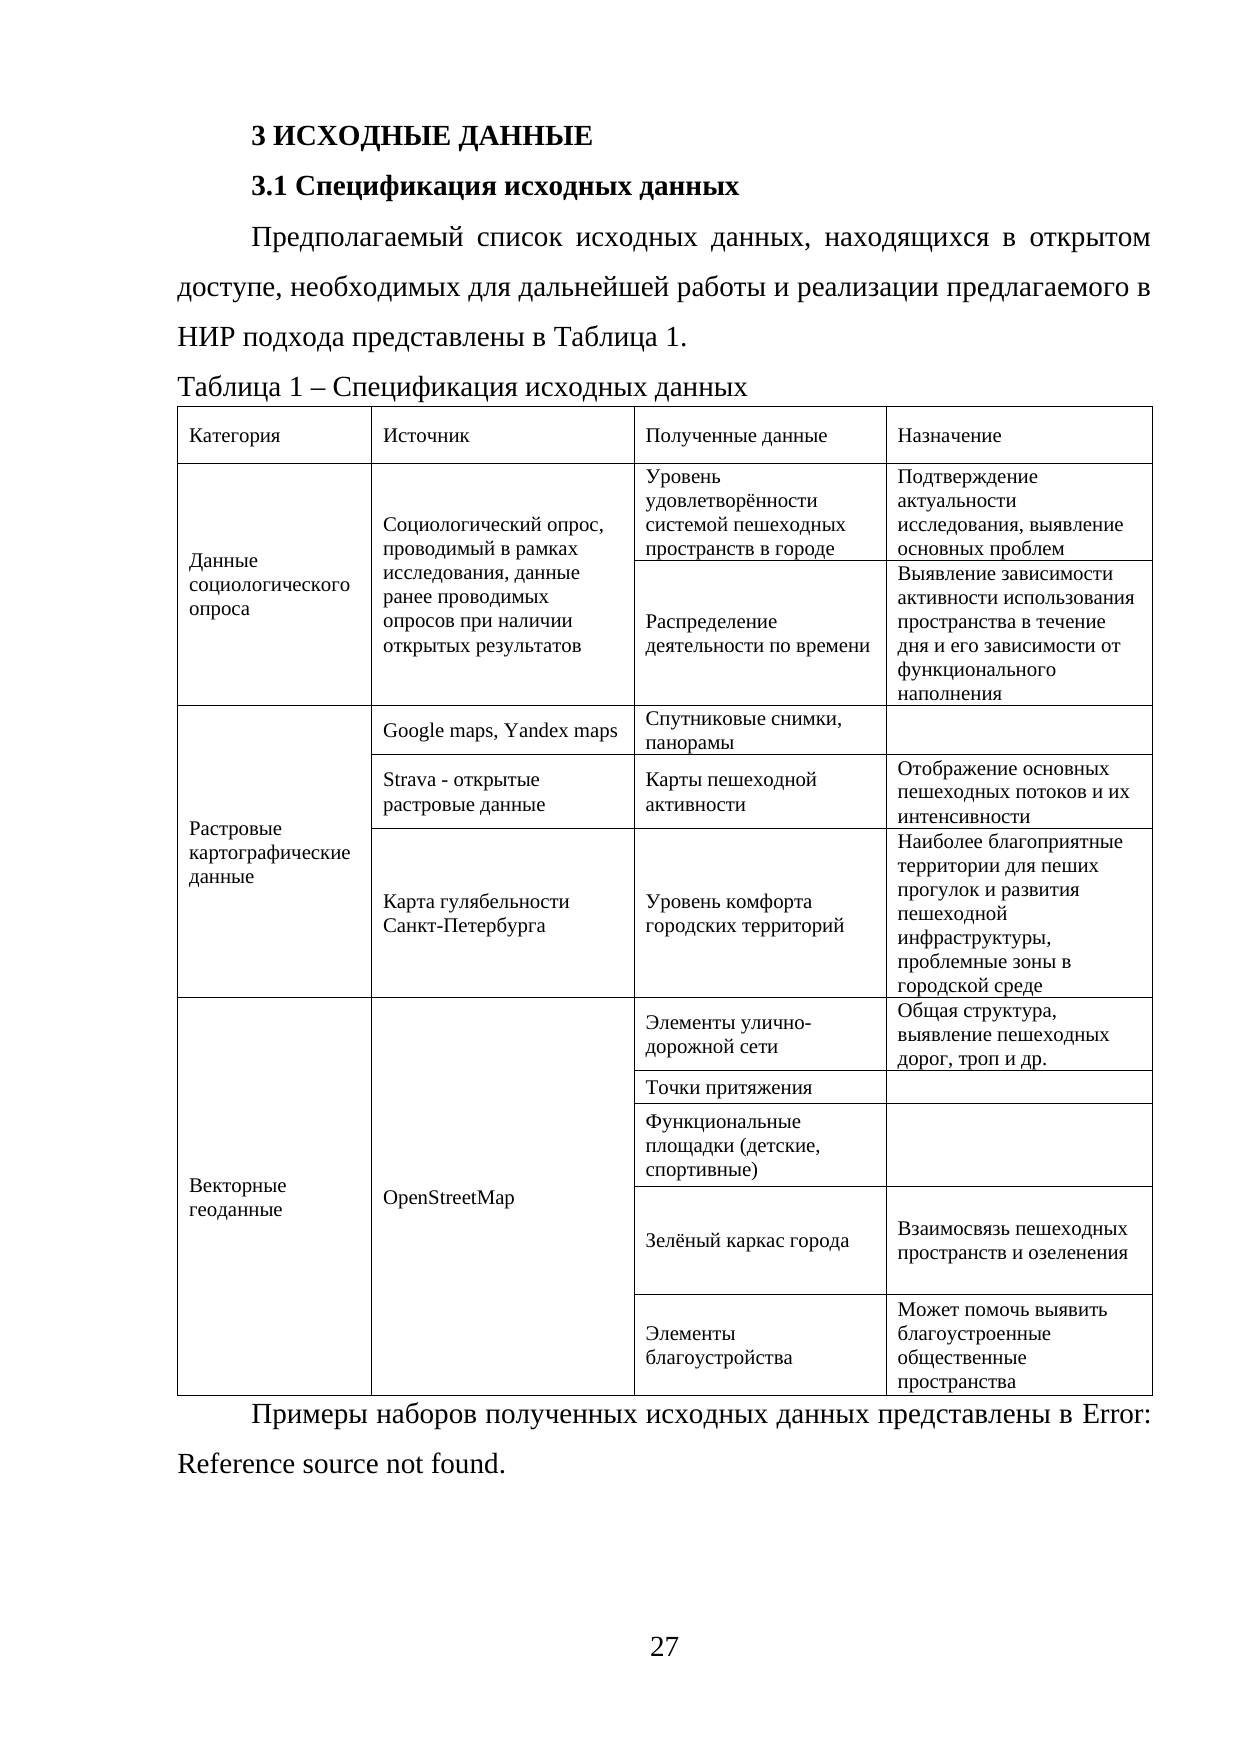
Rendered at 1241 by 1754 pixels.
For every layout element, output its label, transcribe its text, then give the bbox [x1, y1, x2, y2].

table_cell [887, 706, 1152, 754]
table_header Полученные данные [635, 407, 886, 462]
table_cell Взаимосвязь пешеходных пространств и озеленения [887, 1187, 1152, 1294]
table_cell Зелёный каркас города [635, 1187, 886, 1294]
table_cell Наиболее благоприятные территории для пеших прогулок и развития пешеходной инфраструктуры, проблемные зоны в городской среде [887, 829, 1152, 997]
table_cell Спутниковые снимки, панорамы [635, 706, 886, 754]
table_cell Векторные геоданные [178, 998, 371, 1395]
text Предполагаемый список исходных данных, находящихся в открытом доступе, необходимых для дальнейшей работы и реализации предлагаемого в НИР подхода представлены в таблице 1. [177, 219, 1152, 353]
table_header Назначение [887, 407, 1152, 462]
table_cell Социологический опрос, проводимый в рамках исследования, данные ранее проводимых опросов при наличии открытых результатов [372, 464, 634, 705]
table_cell Отображение основных пешеходных потоков и их интенсивности [887, 755, 1152, 828]
table_cell Strava - открытые растровые данные [372, 755, 634, 828]
table_cell Google maps, Yandex maps [372, 706, 634, 754]
table_cell Данные социологического опроса [178, 464, 371, 705]
table_cell Распределение деятельности по времени [635, 561, 886, 705]
table_cell Точки притяжения [635, 1071, 886, 1103]
table_cell Карта гулябельности Санкт-Петербурга [372, 829, 634, 997]
table_cell Элементы улично-дорожной сети [635, 998, 886, 1070]
table_cell [887, 1071, 1152, 1103]
subtitle 3.1 Спецификация исходных данных [177, 168, 1152, 202]
table_cell Карты пешеходной активности [635, 755, 886, 828]
table_cell Общая структура, выявление пешеходных дорог, троп и др. [887, 998, 1152, 1070]
text Примеры наборов полученных исходных данных представлены в приложении Б. [177, 1396, 1152, 1480]
table_cell Выявление зависимости активности использования пространства в течение дня и его зависимости от функционального наполнения [887, 561, 1152, 705]
text Таблица 1 – Спецификация исходных данных [177, 369, 1152, 403]
table_header Категория [178, 407, 371, 462]
table_cell Может помочь выявить благоустроенные общественные пространства [887, 1295, 1152, 1395]
table_cell OpenStreetMap [372, 998, 634, 1395]
table_cell Подтверждение актуальности исследования, выявление основных проблем [887, 464, 1152, 560]
table_cell Элементы благоустройства [635, 1295, 886, 1395]
table_cell Растровые картографические данные [178, 706, 371, 997]
table_header Источник [372, 407, 634, 462]
table_cell Уровень комфорта городских территорий [635, 829, 886, 997]
table_cell Уровень удовлетворённости системой пешеходных пространств в городе [635, 464, 886, 560]
subtitle 3 ИСХОДНЫЕ ДАННЫЕ [177, 118, 1152, 152]
table_cell Функциональные площадки (детские, спортивные) [635, 1104, 886, 1186]
table_cell [887, 1104, 1152, 1186]
